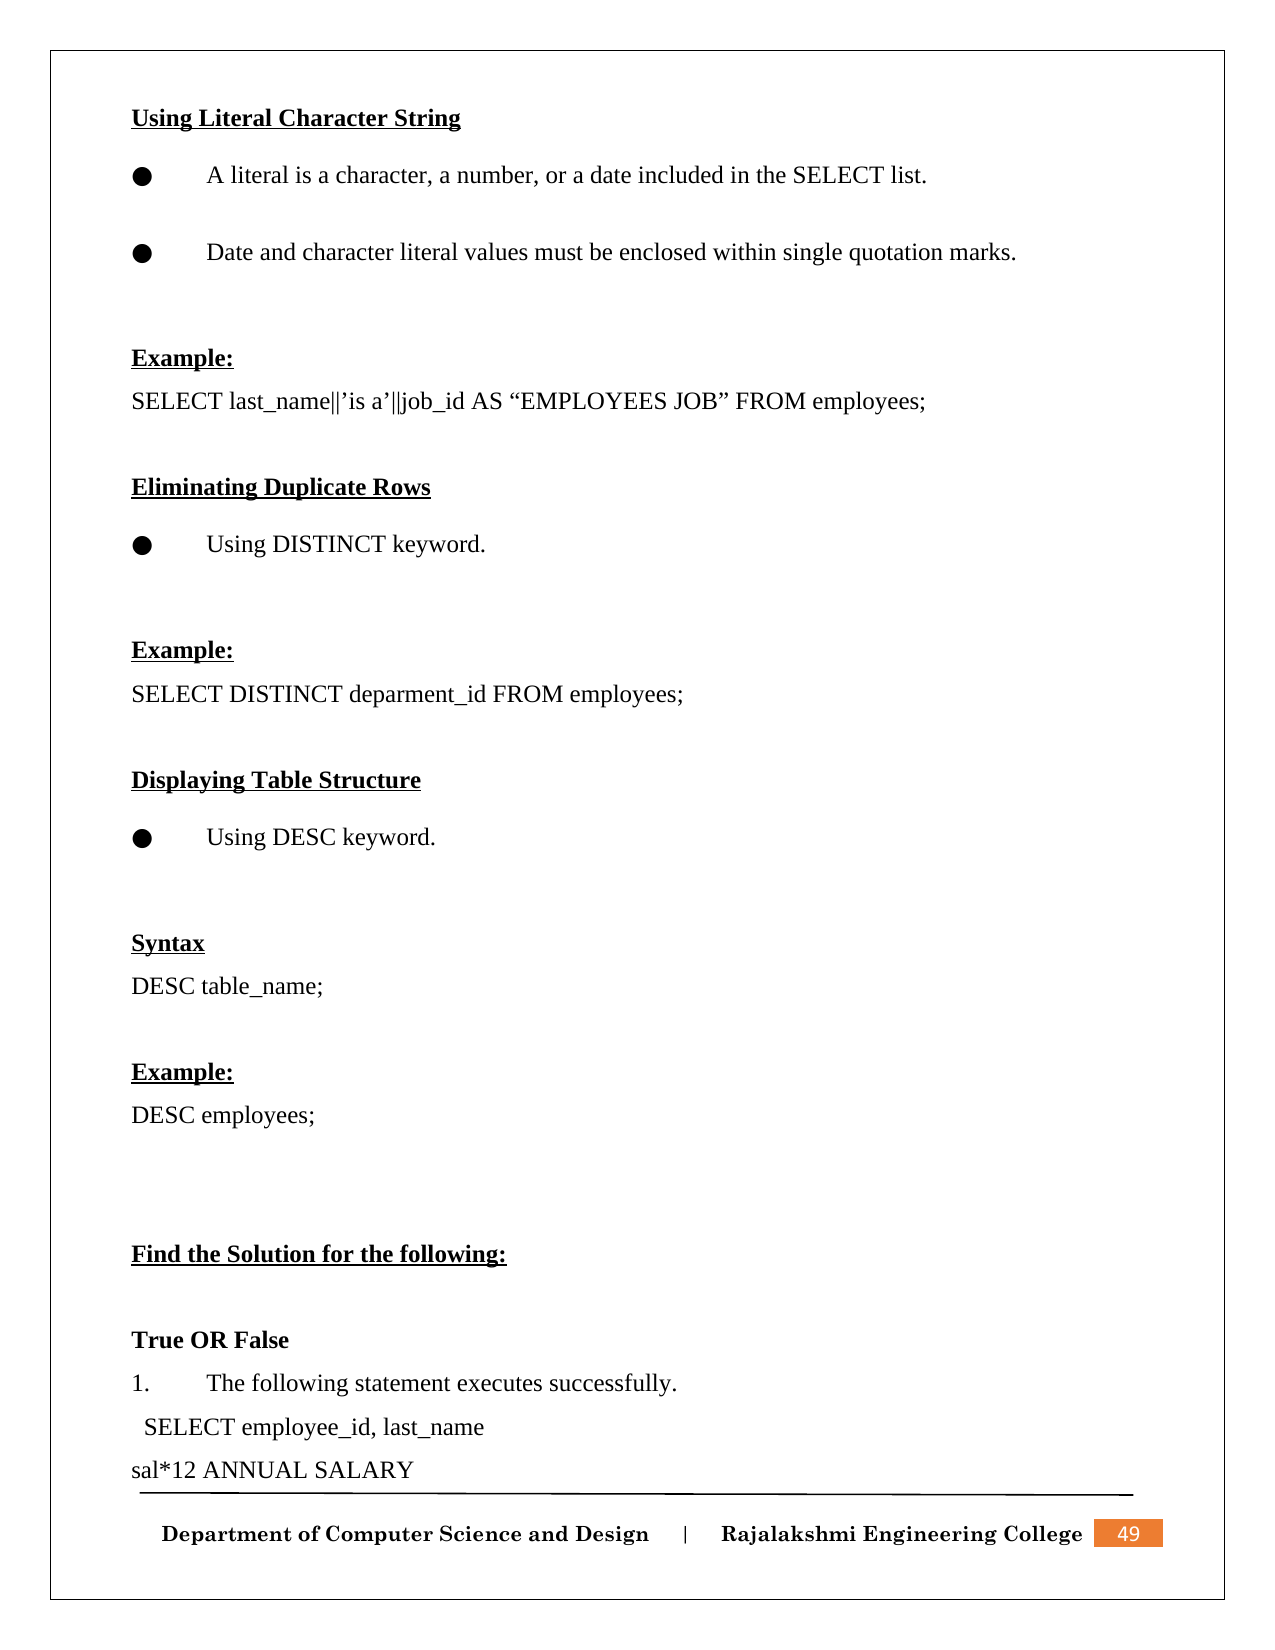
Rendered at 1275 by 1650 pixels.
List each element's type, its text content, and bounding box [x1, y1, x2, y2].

list Using DISTINCT keyword. [131, 516, 1144, 567]
text Example: [131, 636, 1144, 664]
text DESC table_name; [131, 971, 1144, 1000]
text True OR False [131, 1325, 1144, 1354]
text SELECT last_name||’is a’||job_id AS “EMPLOYEES JOB” FROM employees; [131, 386, 1144, 415]
text Find the Solution for the following: [131, 1239, 1144, 1268]
list The following statement executes successfully. [131, 1368, 1144, 1397]
text DESC employees; [131, 1101, 1144, 1129]
text Displaying Table Structure [131, 765, 1144, 794]
text Example: [131, 343, 1144, 372]
list Using DESC keyword. [131, 808, 1144, 859]
text Syntax [131, 928, 1144, 957]
list Date and character literal values must be enclosed within single quotation marks. [131, 223, 1144, 274]
text SELECT employee_id, last_name [131, 1412, 1144, 1440]
text Eliminating Duplicate Rows [131, 472, 1144, 501]
text Using Literal Character String [131, 103, 1144, 132]
text sal*12 ANNUAL SALARY [131, 1455, 1144, 1483]
text Example: [131, 1057, 1144, 1086]
list A literal is a character, a number, or a date included in the SELECT list. [131, 146, 1144, 197]
text SELECT DISTINCT deparment_id FROM employees; [131, 679, 1144, 707]
